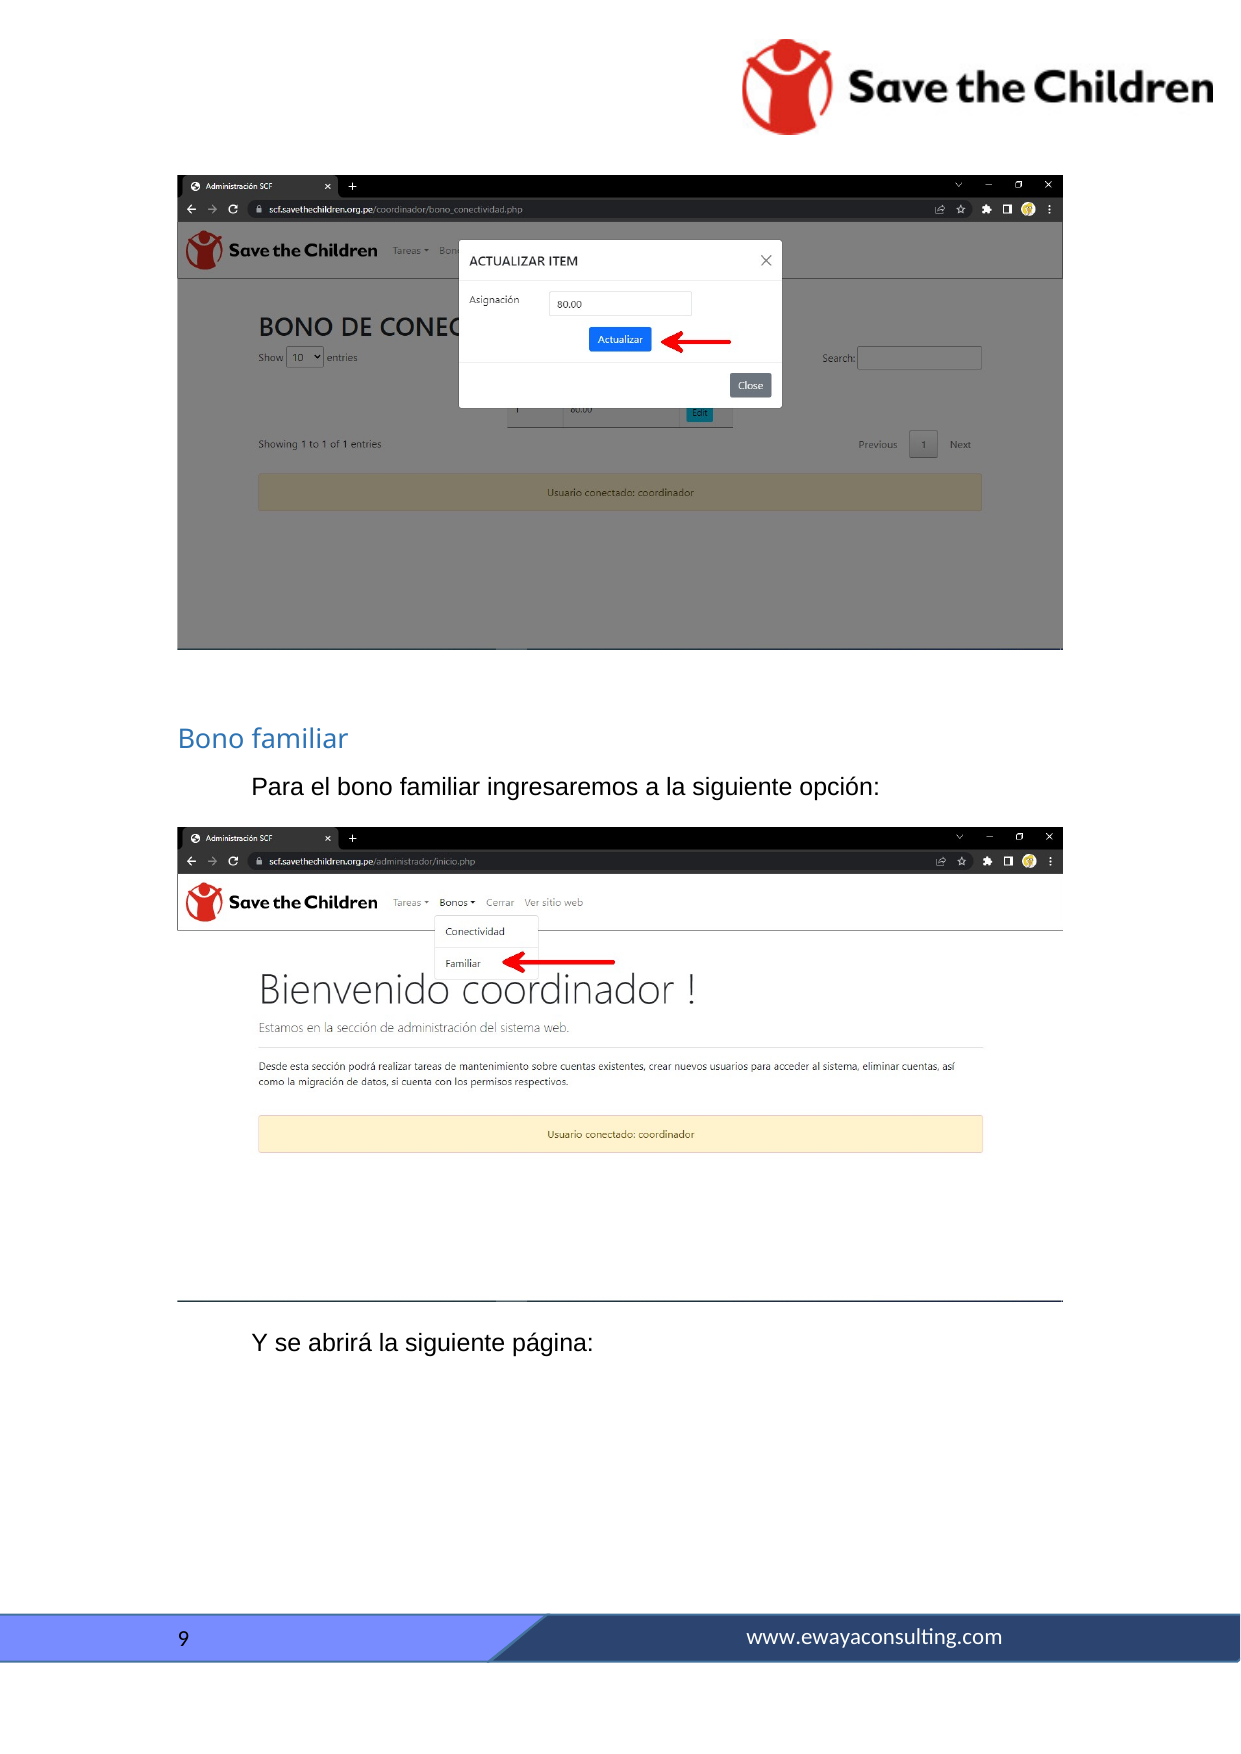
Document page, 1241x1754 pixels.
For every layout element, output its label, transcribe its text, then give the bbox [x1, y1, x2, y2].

subtitle Bono familiar [177, 719, 1063, 756]
text Y se abrirá la siguiente página: [177, 1327, 1063, 1356]
picture [742, 39, 1213, 135]
picture [177, 175, 1063, 650]
text Para el bono familiar ingresaremos a la siguiente opción: [177, 772, 1063, 801]
picture [177, 827, 1063, 1302]
